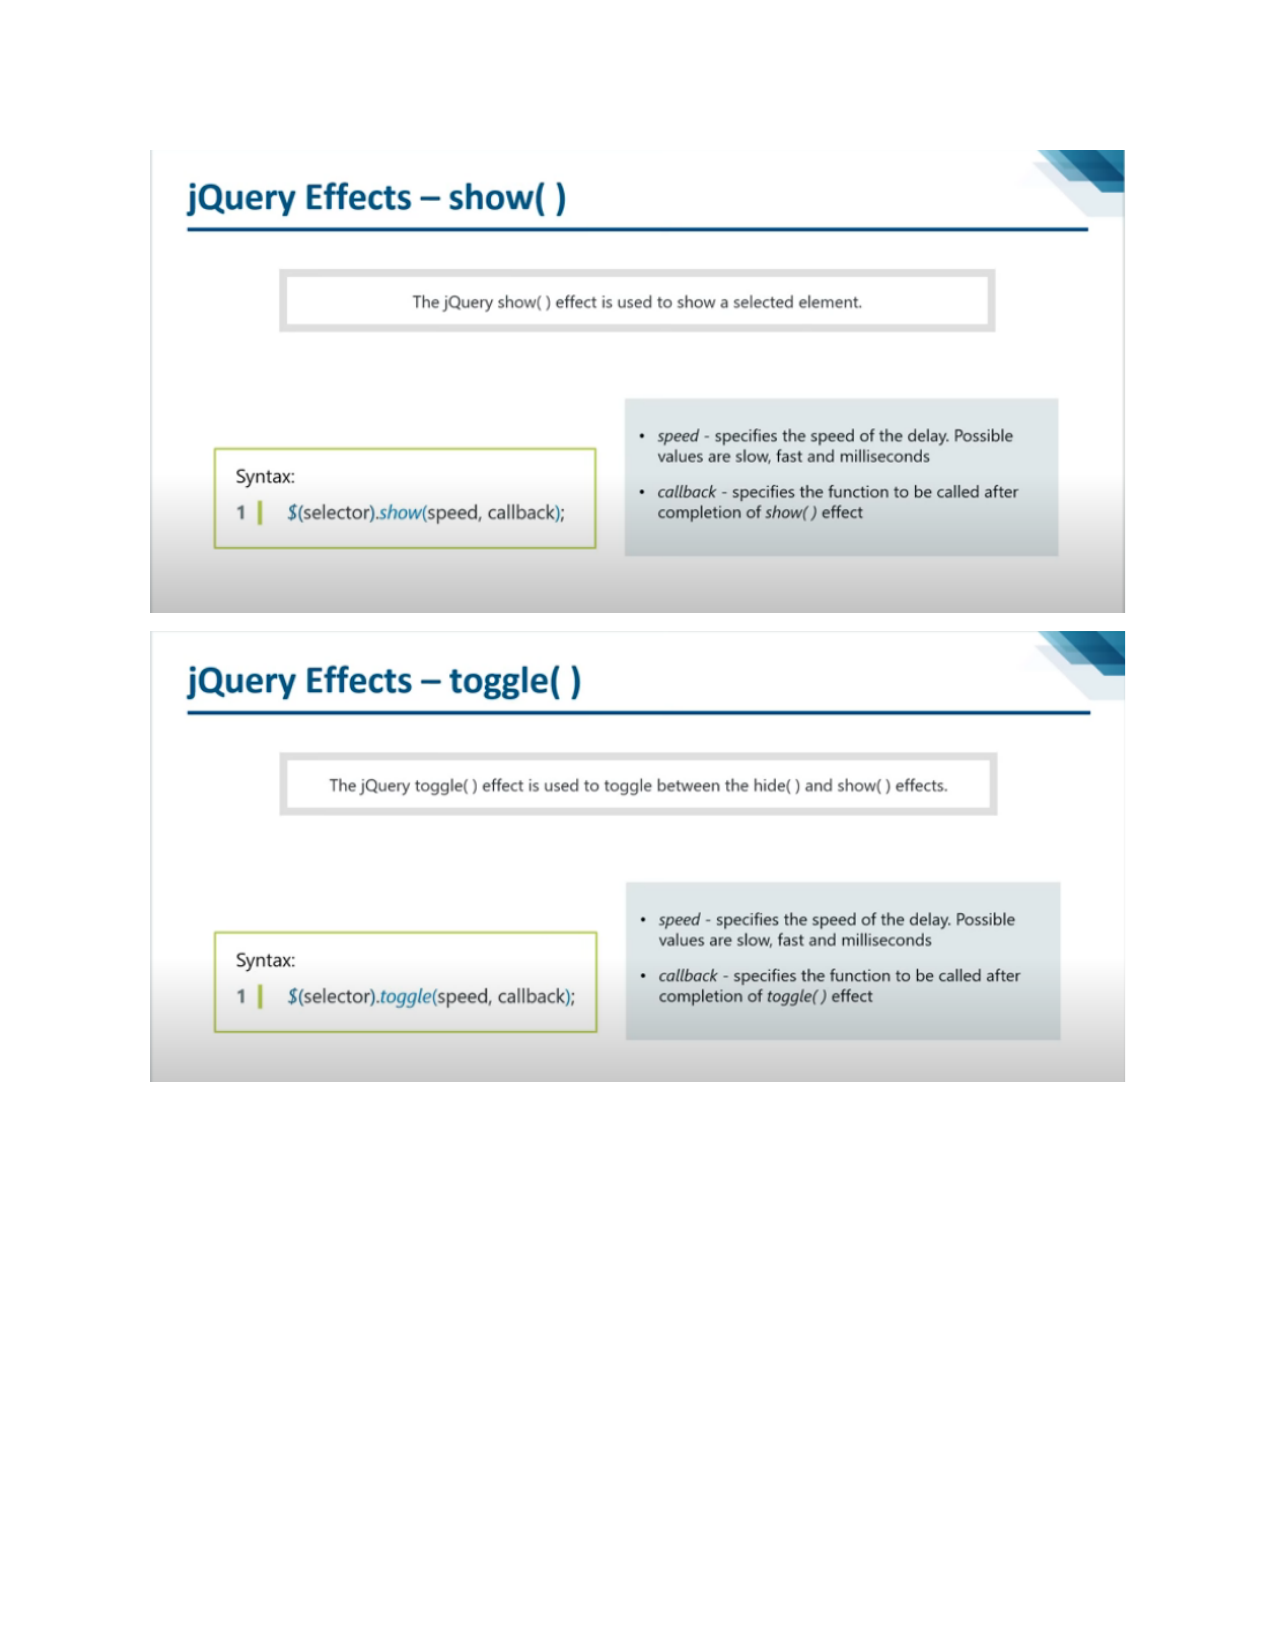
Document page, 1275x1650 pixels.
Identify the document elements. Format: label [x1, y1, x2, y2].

picture [150, 150, 1125, 613]
picture [150, 631, 1125, 1082]
